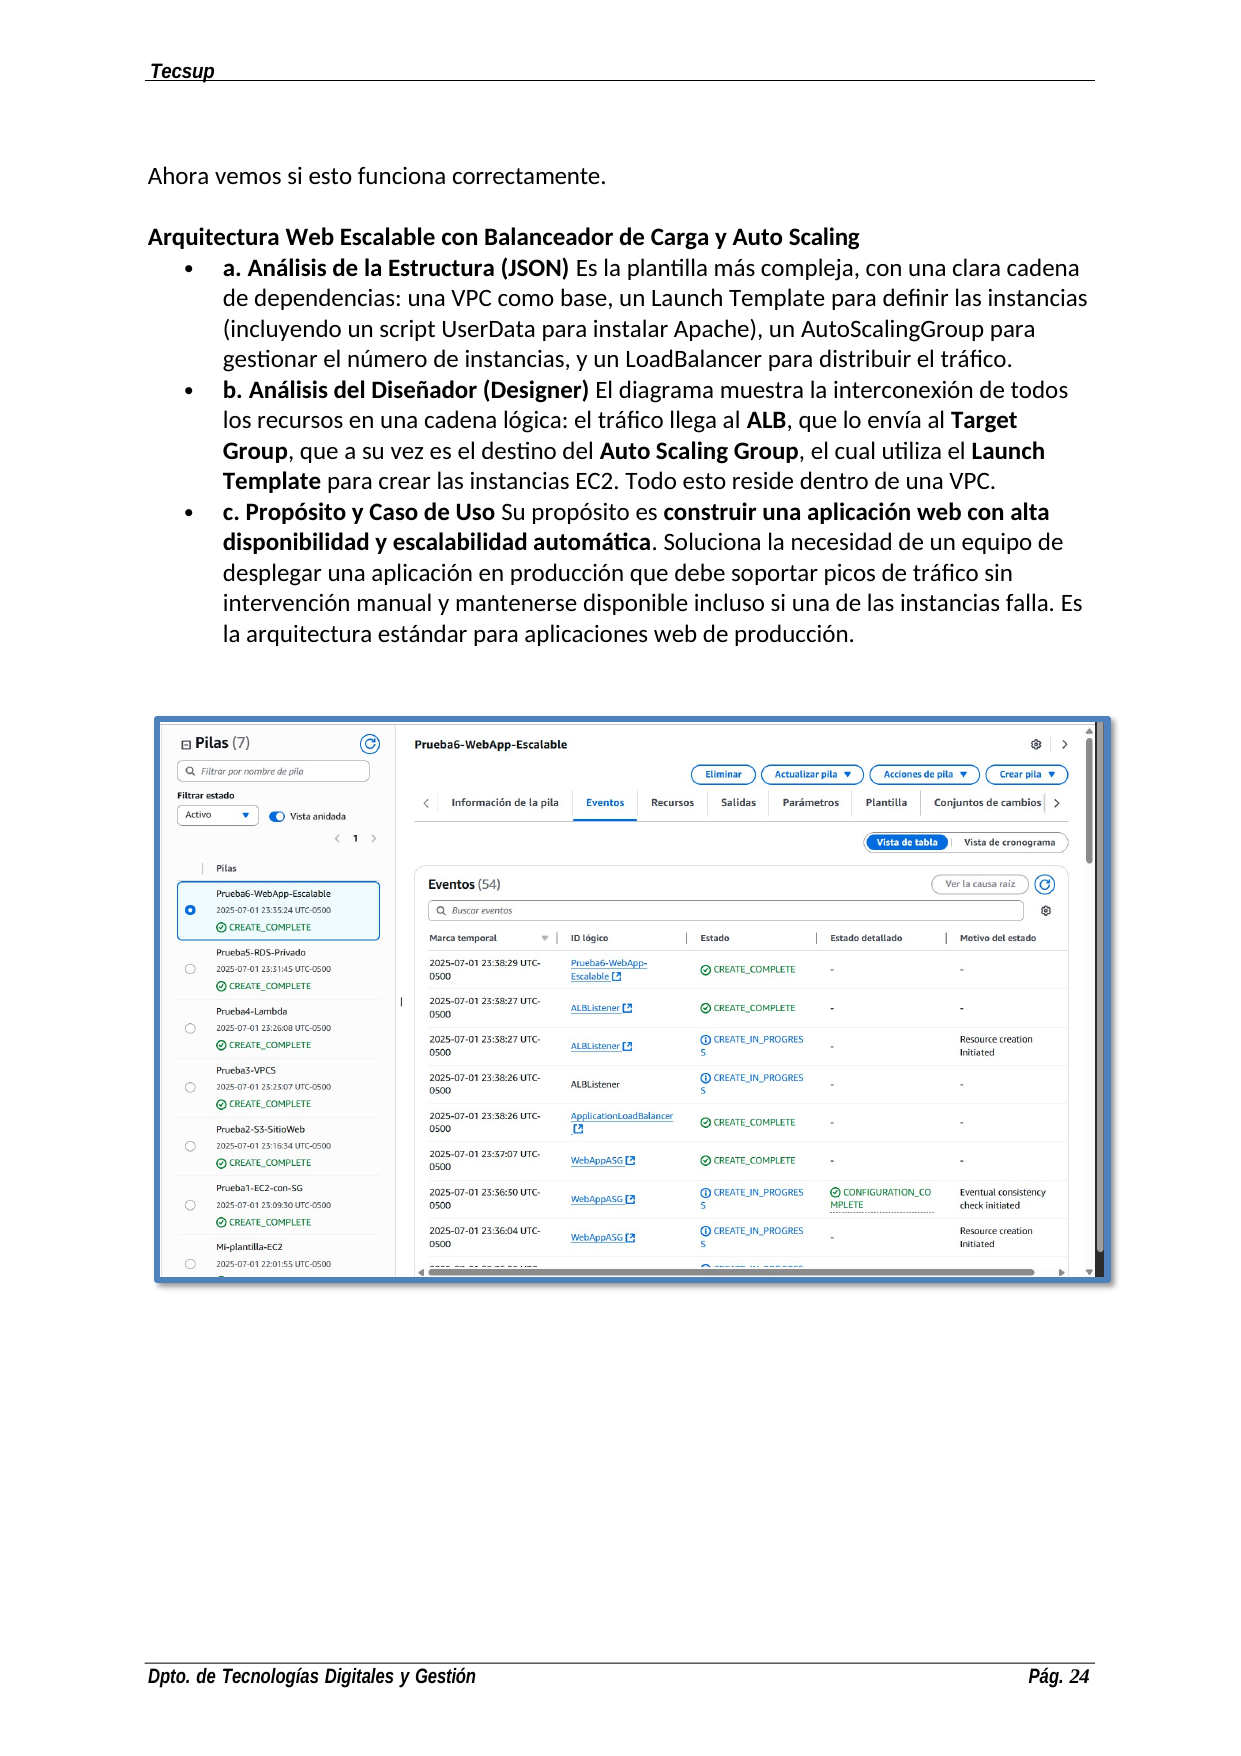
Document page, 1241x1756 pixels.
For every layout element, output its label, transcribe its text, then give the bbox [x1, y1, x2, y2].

list b. Análisis del Diseñador (Designer) El diagrama muestra la interconexión de todos los recursos en una cadena lógica: el tráfico llega al ALB, que lo envía al Target Group, que a su vez es el destino del Auto Scaling Group, el cual utiliza el Launch Template para crear las instancias EC2. Todo esto reside dentro de una VPC. [185, 374, 1069, 496]
text Ahora vemos si esto funciona correctamente. [148, 160, 1107, 190]
list c. Propósito y Caso de Uso Su propósito es construir una aplicación web con alta disponibilidad y escalabilidad automática. Soluciona la necesidad de un equipo de desplegar una aplicación en producción que debe soportar picos de tráfico sin intervención manual y mantenerse disponible incluso si una de las instancias falla. Es la arquitectura estándar para aplicaciones web de producción. [185, 496, 1084, 648]
picture [151, 714, 1122, 1294]
list a. Análisis de la Estructura (JSON) Es la plantilla más compleja, con una clara cadena de dependencias: una VPC como base, un Launch Template para definir las instancias (incluyendo un script UserData para instalar Apache), un AutoScalingGroup para gestionar el número de instancias, y un LoadBalancer para distribuir el tráfico. [185, 252, 1089, 374]
subtitle Arquitectura Web Escalable con Balanceador de Carga y Auto Scaling [148, 221, 1107, 252]
